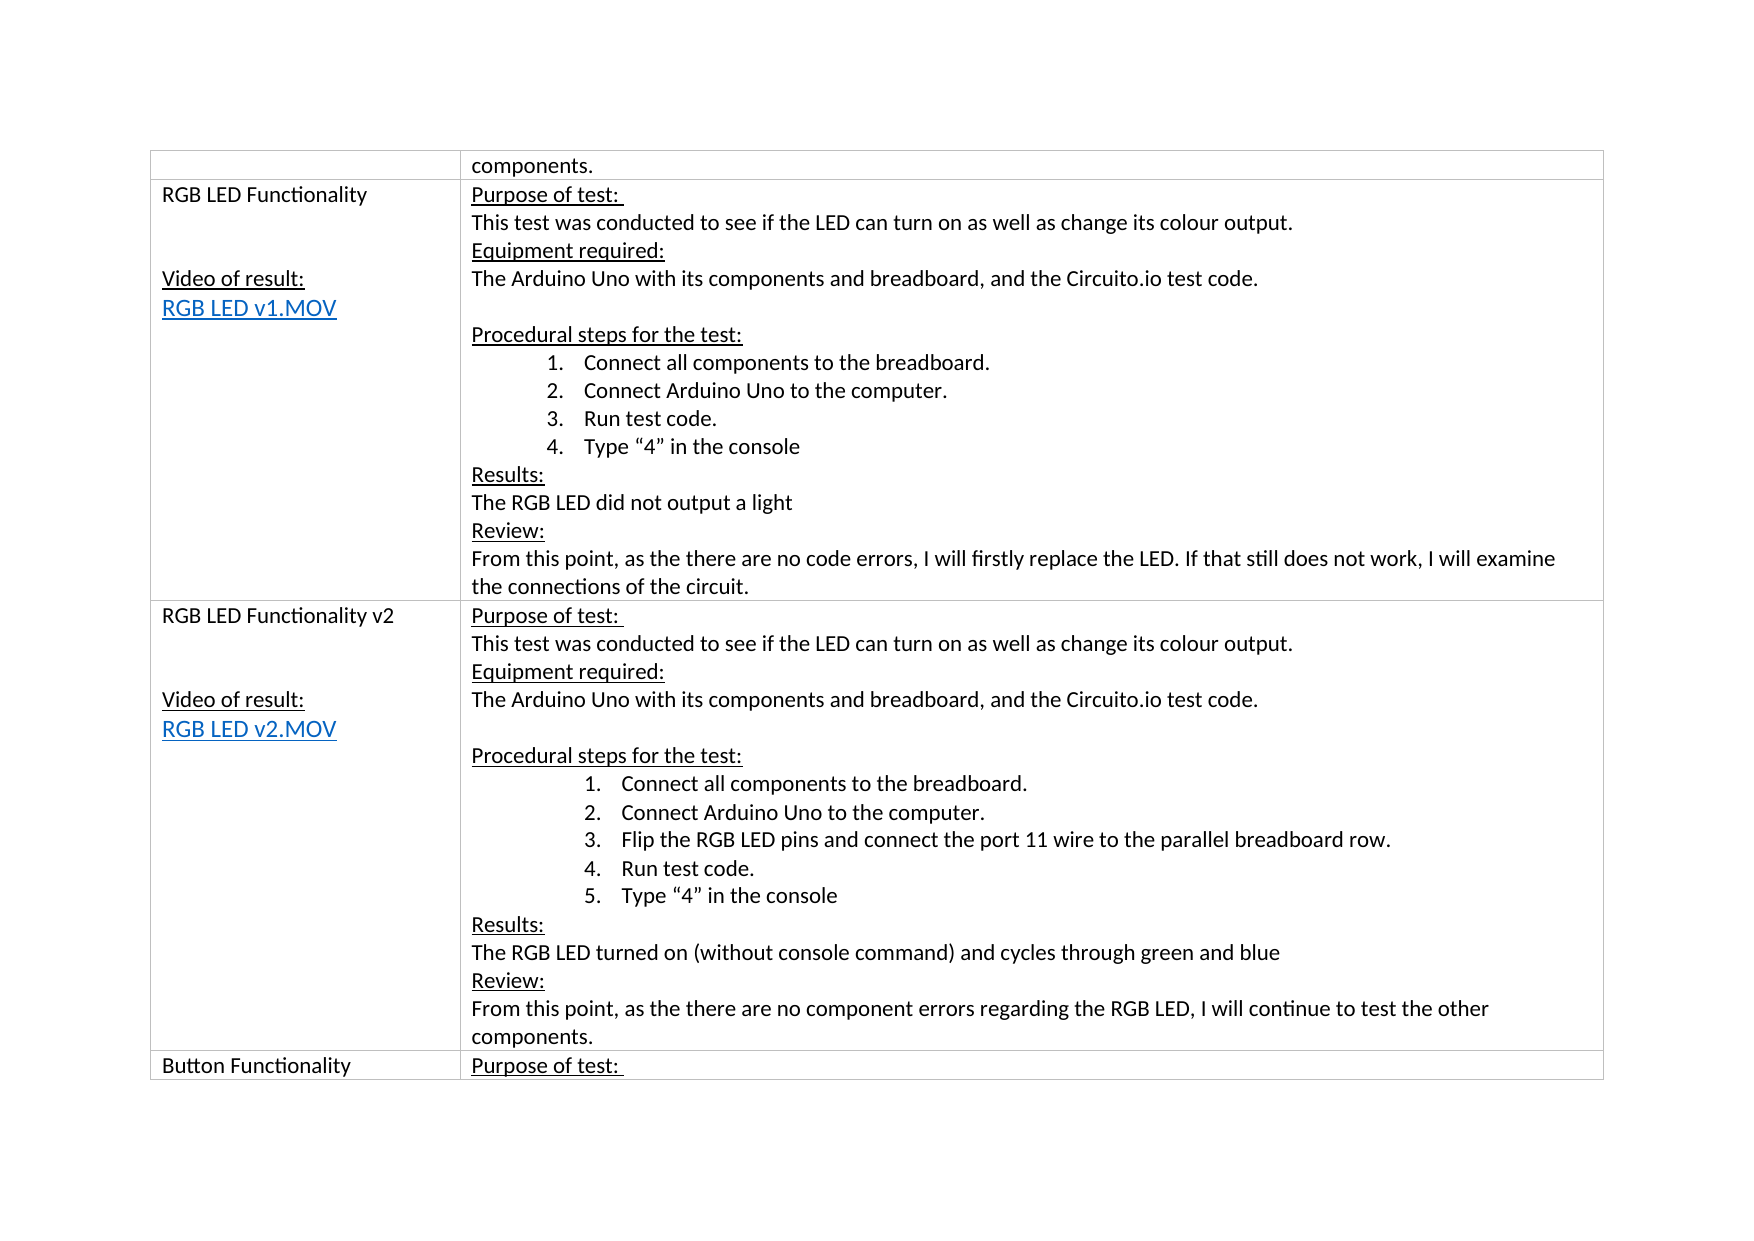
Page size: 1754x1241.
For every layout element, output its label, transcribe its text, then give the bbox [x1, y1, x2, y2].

table_cell RGB LED Functionality Video of result: RGB LED v1.MOV [151, 180, 460, 600]
table_cell RGB LED Functionality v2 Video of result: RGB LED v2.MOV [151, 601, 460, 1050]
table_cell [461, 151, 1603, 179]
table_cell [151, 1051, 460, 1079]
table_cell Purpose of test: This test was conducted to see if the LED can turn on as well as change its colour output. Equipment required: The Arduino Uno with its components and breadboard, and the Circuito.io test code. Procedural steps for the test: Connect all components to the breadboard. Connect Arduino Uno to the computer. Flip the RGB LED pins and connect the port 11 wire to the parallel breadboard row. Run test code. Type “4” in the console Results: The RGB LED turned on (without console command) and cycles through green and blue Review: From this point, as the there are no component errors regarding the RGB LED, I will continue to test the other components. [461, 601, 1603, 1050]
table_cell Purpose of test: This test was conducted to see if the LED can turn on as well as change its colour output. Equipment required: The Arduino Uno with its components and breadboard, and the Circuito.io test code. Procedural steps for the test: Connect all components to the breadboard. Connect Arduino Uno to the computer. Run test code. Type “4” in the console Results: The RGB LED did not output a light Review: From this point, as the there are no code errors, I will firstly replace the LED. If that still does not work, I will examine the connections of the circuit. [461, 180, 1603, 600]
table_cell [151, 151, 460, 179]
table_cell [461, 1051, 1603, 1079]
